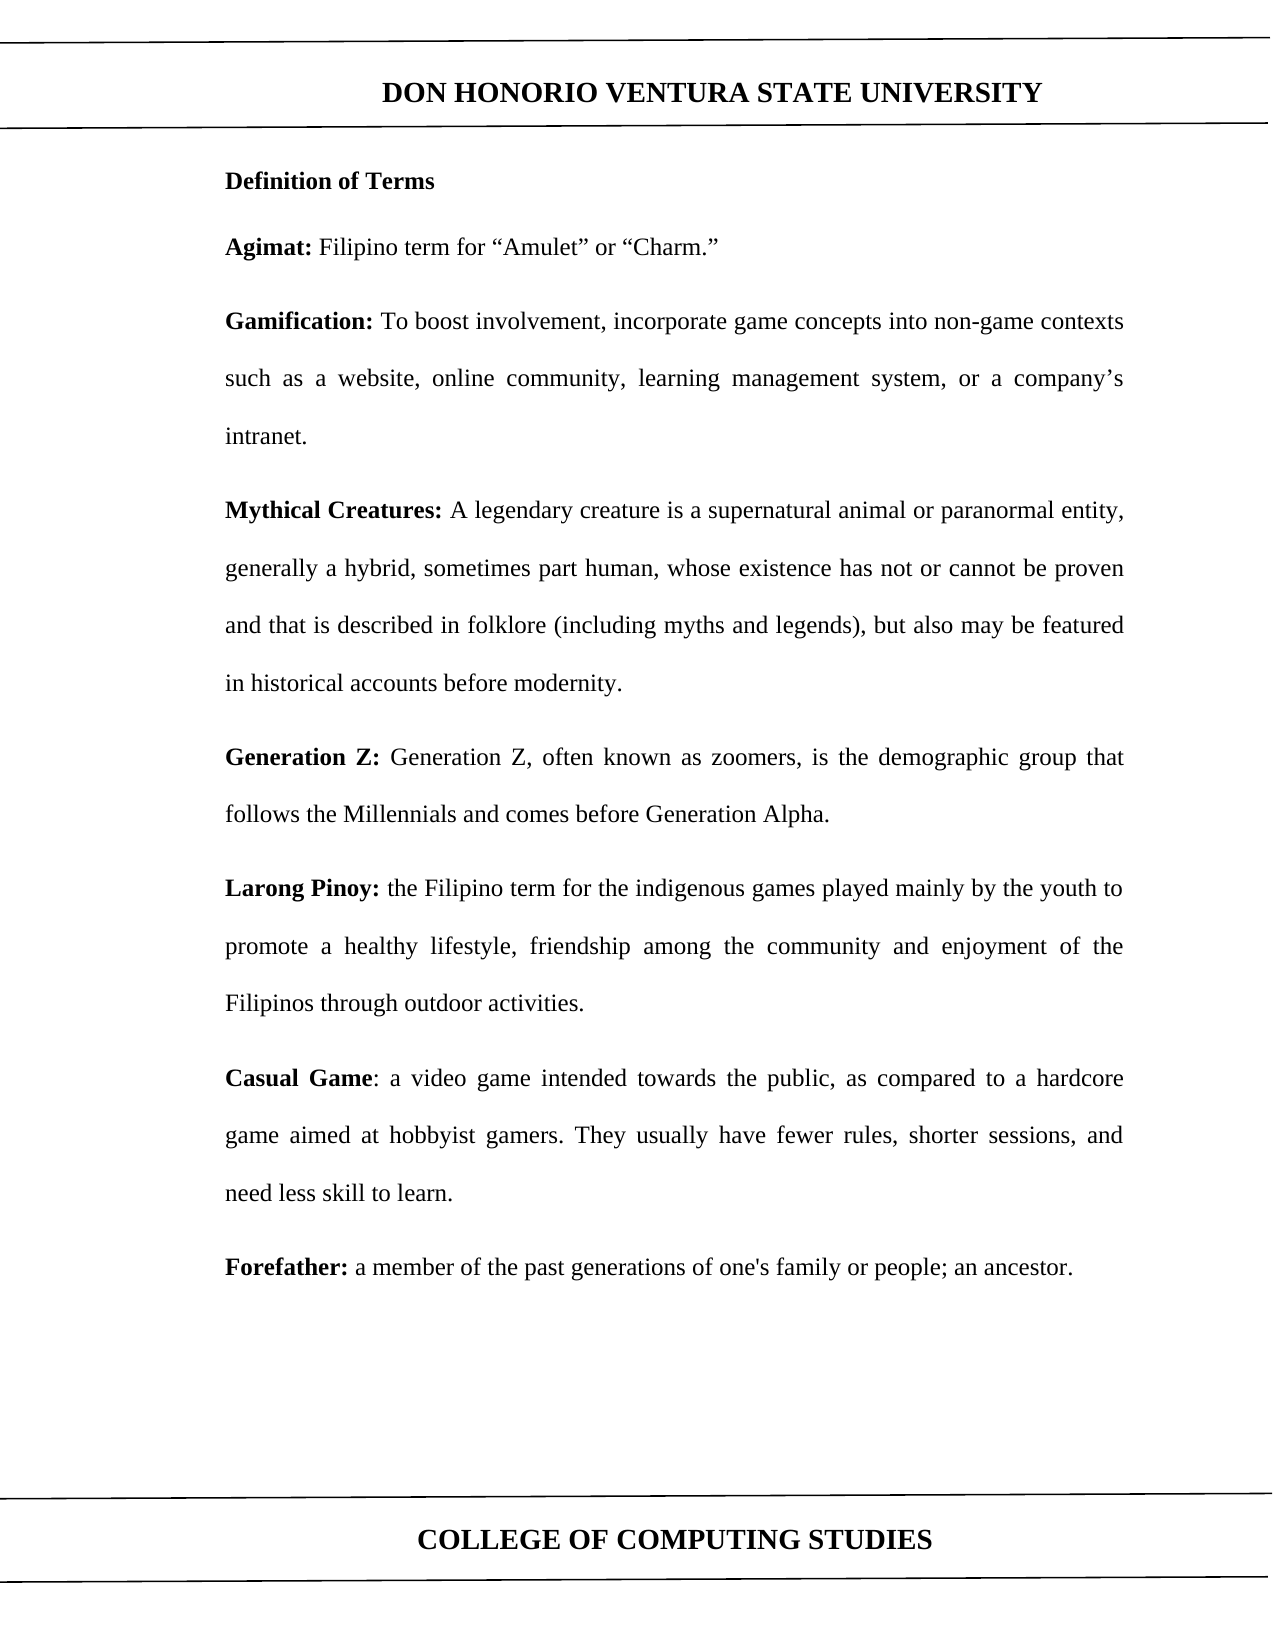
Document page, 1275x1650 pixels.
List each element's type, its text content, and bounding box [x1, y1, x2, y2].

text Mythical Creatures: A legendary creature is a supernatural animal or paranormal entity, generally a hybrid, sometimes part human, whose existence has not or cannot be proven and that is described in folklore (including myths and legends), but also may be featured in historical accounts before modernity. [225, 495, 1125, 696]
text Casual Game: a video game intended towards the public, as compared to a hardcore game aimed at hobbyist gamers. They usually have fewer rules, shorter sessions, and need less skill to learn. [225, 1063, 1125, 1206]
text Agimat: Filipino term for “Amulet” or “Charm.” [225, 232, 1125, 261]
subtitle Definition of Terms [225, 166, 1125, 195]
text Forefather: a member of the past generations of one's family or people; an ancestor. [225, 1252, 1125, 1281]
text Generation Z: Generation Z, often known as zoomers, is the demographic group that follows the Millennials and comes before Generation Alpha. [225, 742, 1125, 828]
text Gamification: To boost involvement, incorporate game concepts into non-game contexts such as a website, online community, learning management system, or a company’s intranet. [225, 306, 1125, 450]
text Larong Pinoy: the Filipino term for the indigenous games played mainly by the youth to promote a healthy lifestyle, friendship among the community and enjoyment of the Filipinos through outdoor activities. [225, 873, 1125, 1017]
